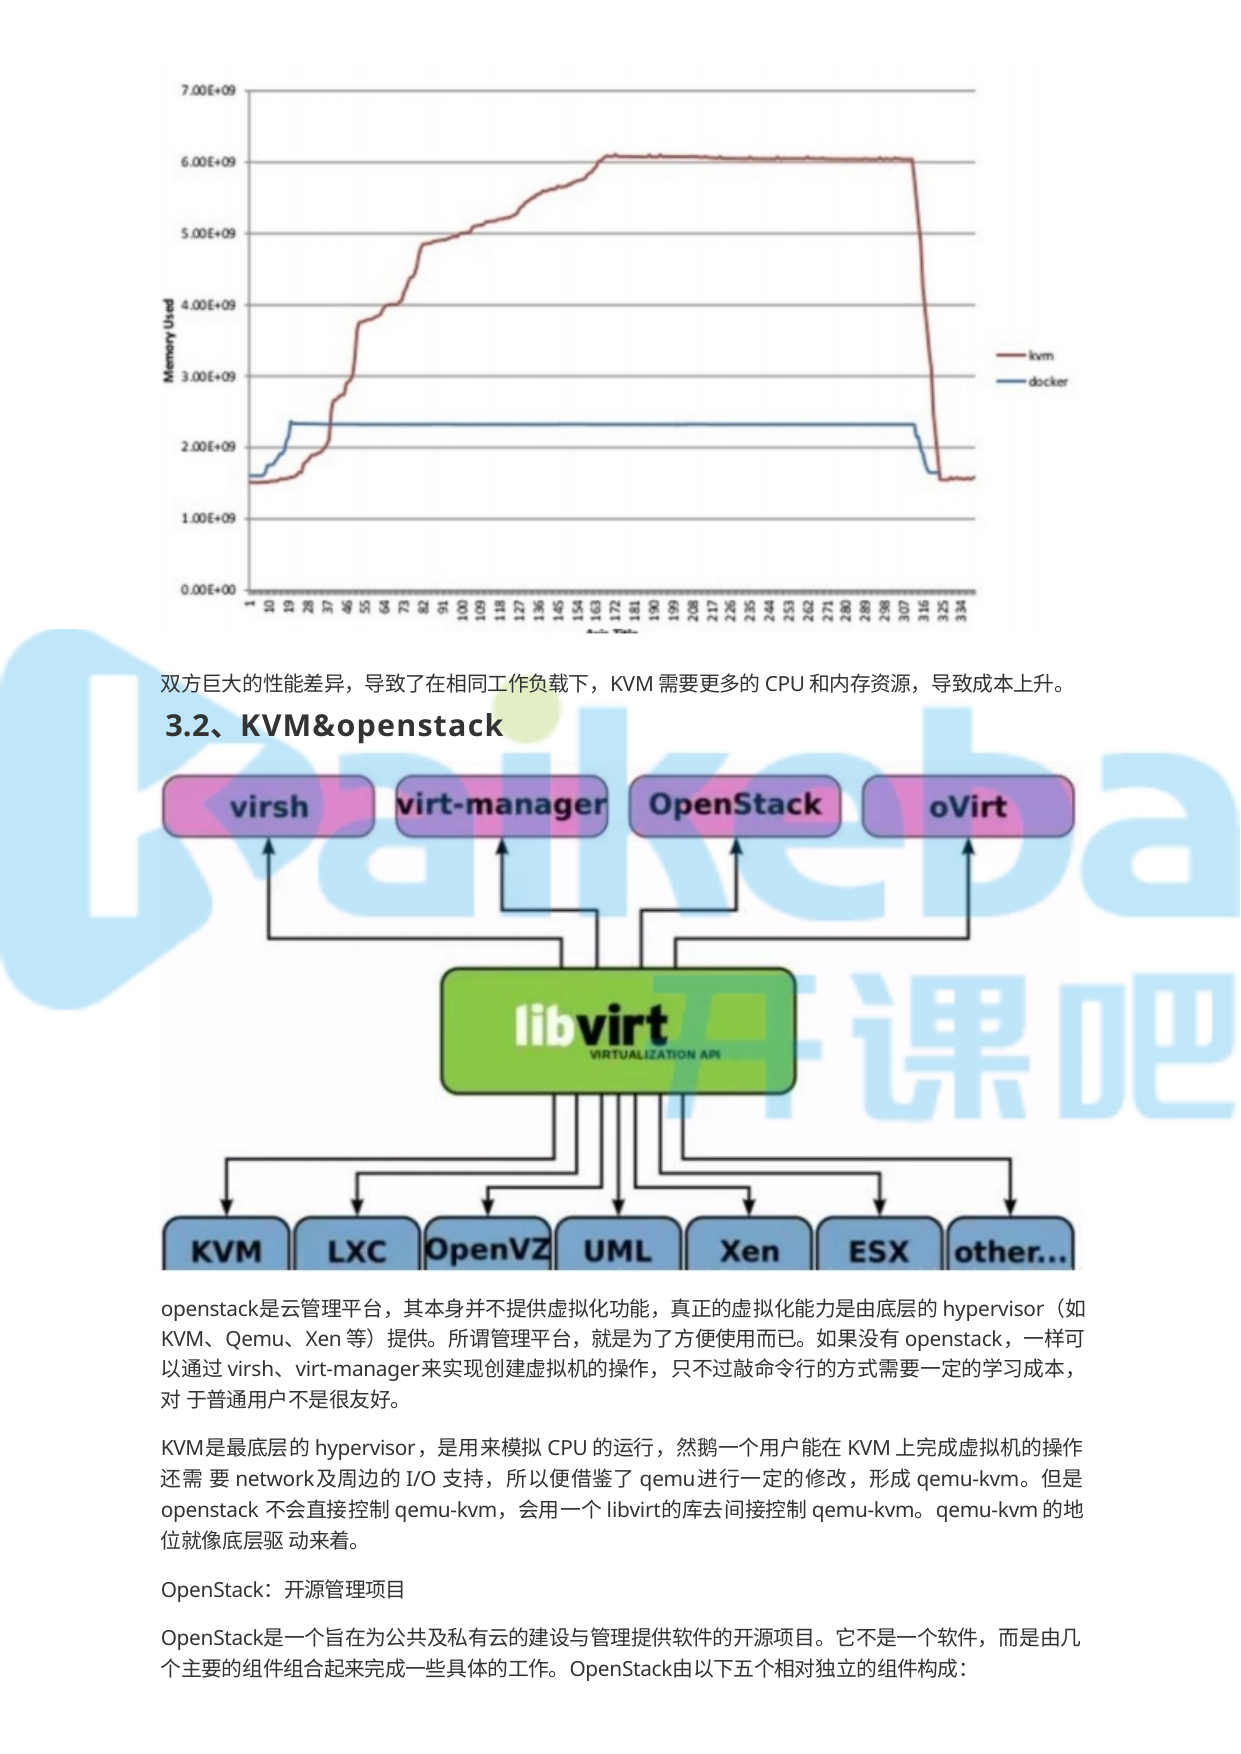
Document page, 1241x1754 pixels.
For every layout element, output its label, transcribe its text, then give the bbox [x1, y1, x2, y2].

text OpenStack 是一个旨在为公共及私有云的建设与管理提供软件的开源项目。它不是一个软件，而是由几 个主要的组件组合起来完成一些具体的工作。OpenStack 由以下五个相对独立的组件构成： [161, 1620, 1082, 1682]
text 双方巨大的性能差异，导致了在相同工作负载下，KVM需要更多的CPU和内存资源，导致成本上升。 3.2、KVM&openstack [161, 654, 1065, 746]
text OpenStack ：开源管理项目 [161, 1575, 1091, 1603]
picture [0, 60, 1240, 1696]
text openstack 是云管理平台，其本身并不提供虚拟化功能，真正的虚拟化能力是由底层的hypervisor（如 KVM 、Qemu 、Xen等）提供。所谓管理平台，就是为了方便使用而已。如果没有openstack ，一样可 以通过virsh、virt-manager 来实现创建虚拟机的操作，只不过敲命令行的方式需要一定的学习成本，对 于普通用户不是很友好。 [161, 1292, 1087, 1413]
text KVM 是最底层的hypervisor ，是用来模拟CPU的运行，然鹅一个用户能在KVM上完成虚拟机的操作还需 要network 及周边的I/O支持，所以便借鉴了qemu 进行一定的修改，形成qemu-kvm。但是openstack 不会直接控制qemu-kvm，会用一个libvirt 的库去间接控制qemu-kvm。qemu-kvm的地位就像底层驱 动来着。 [161, 1431, 1084, 1555]
